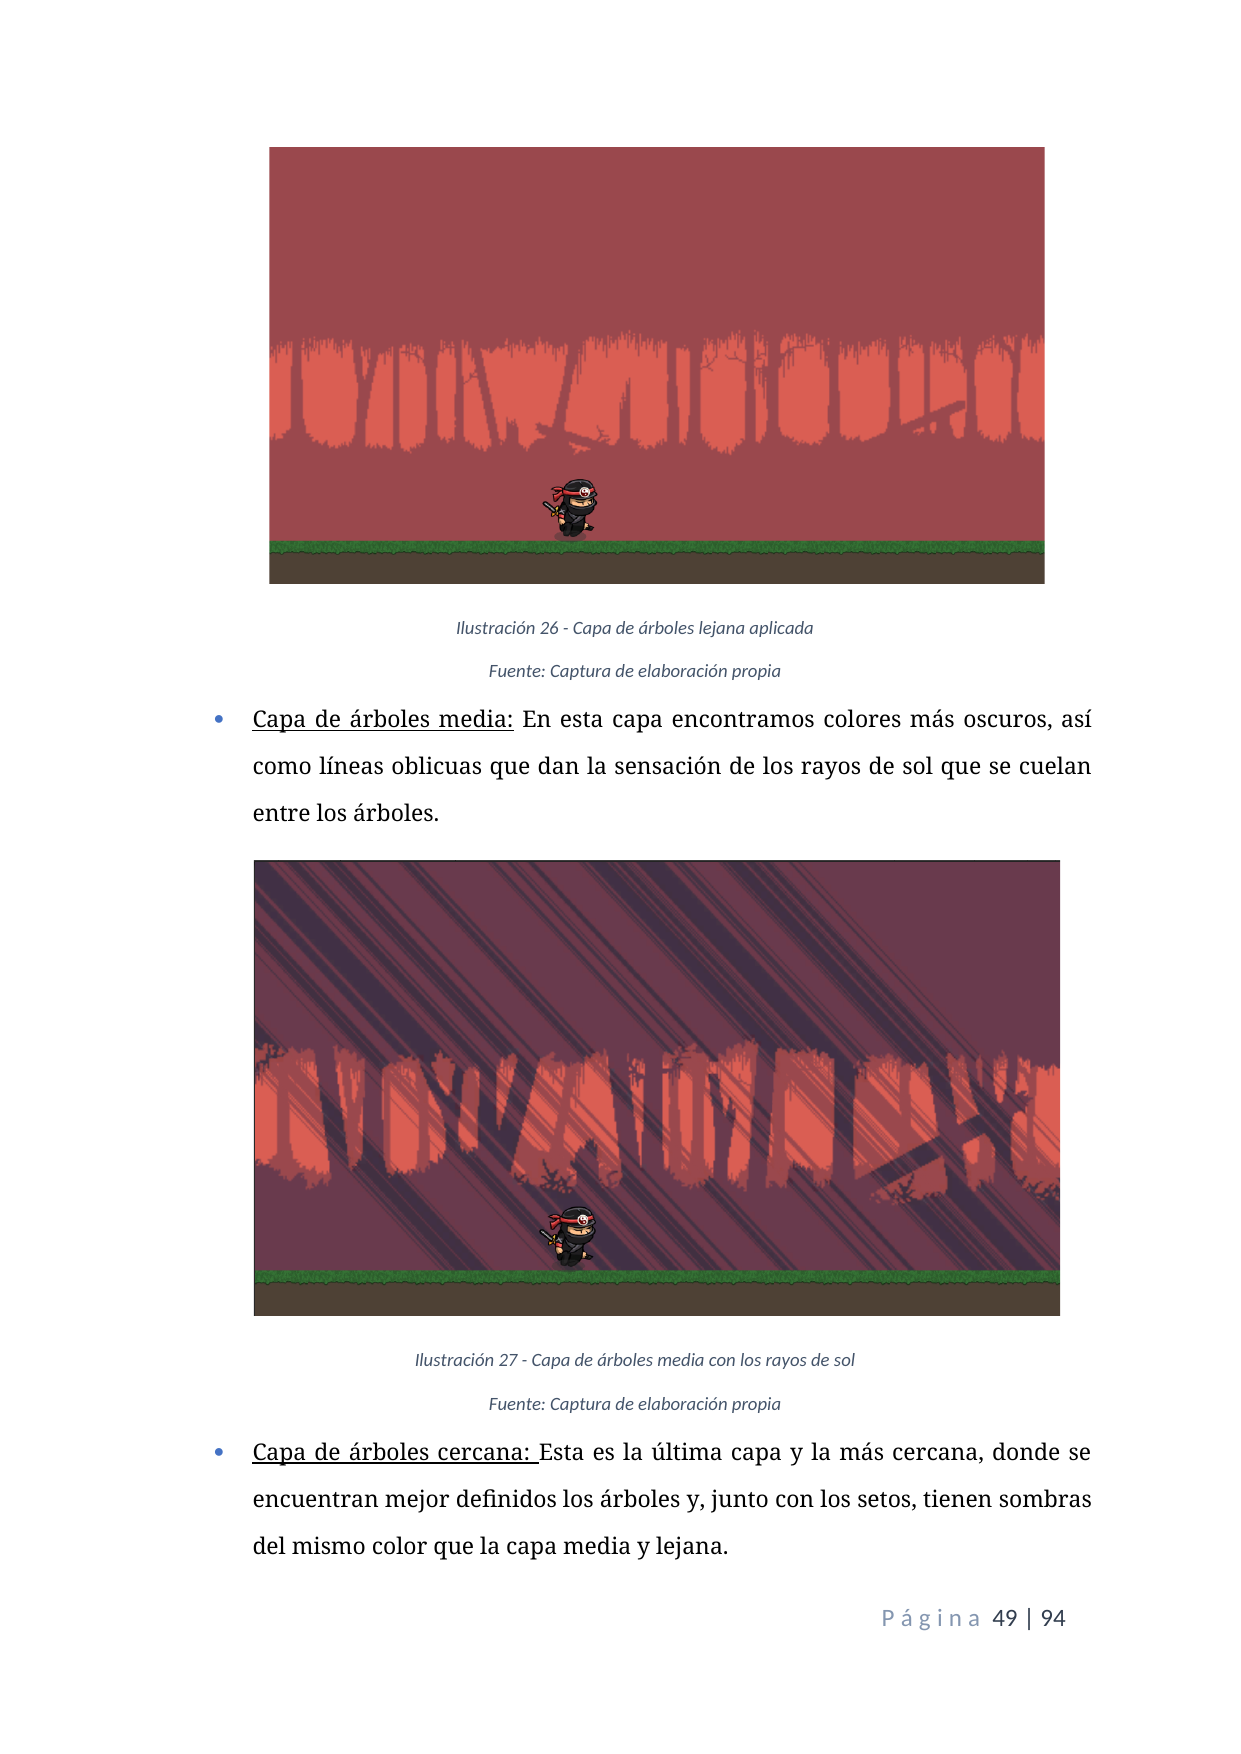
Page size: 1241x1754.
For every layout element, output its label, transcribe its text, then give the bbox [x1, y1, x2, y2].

list Capa de árboles cercana: Esta es la última capa y la más cercana, donde se encuentran mejor definidos los árboles y, junto con los setos, tienen sombras del mismo color que la capa media y lejana. [215, 1436, 1092, 1561]
text Fuente: Captura de elaboración propia [177, 1392, 1092, 1415]
text Fuente: Captura de elaboración propia [177, 659, 1092, 682]
picture [253, 860, 1060, 1316]
list Capa de árboles media: En esta capa encontramos colores más oscuros, así como líneas oblicuas que dan la sensación de los rayos de sol que se cuelan entre los árboles. [215, 703, 1092, 828]
picture [269, 147, 1045, 584]
